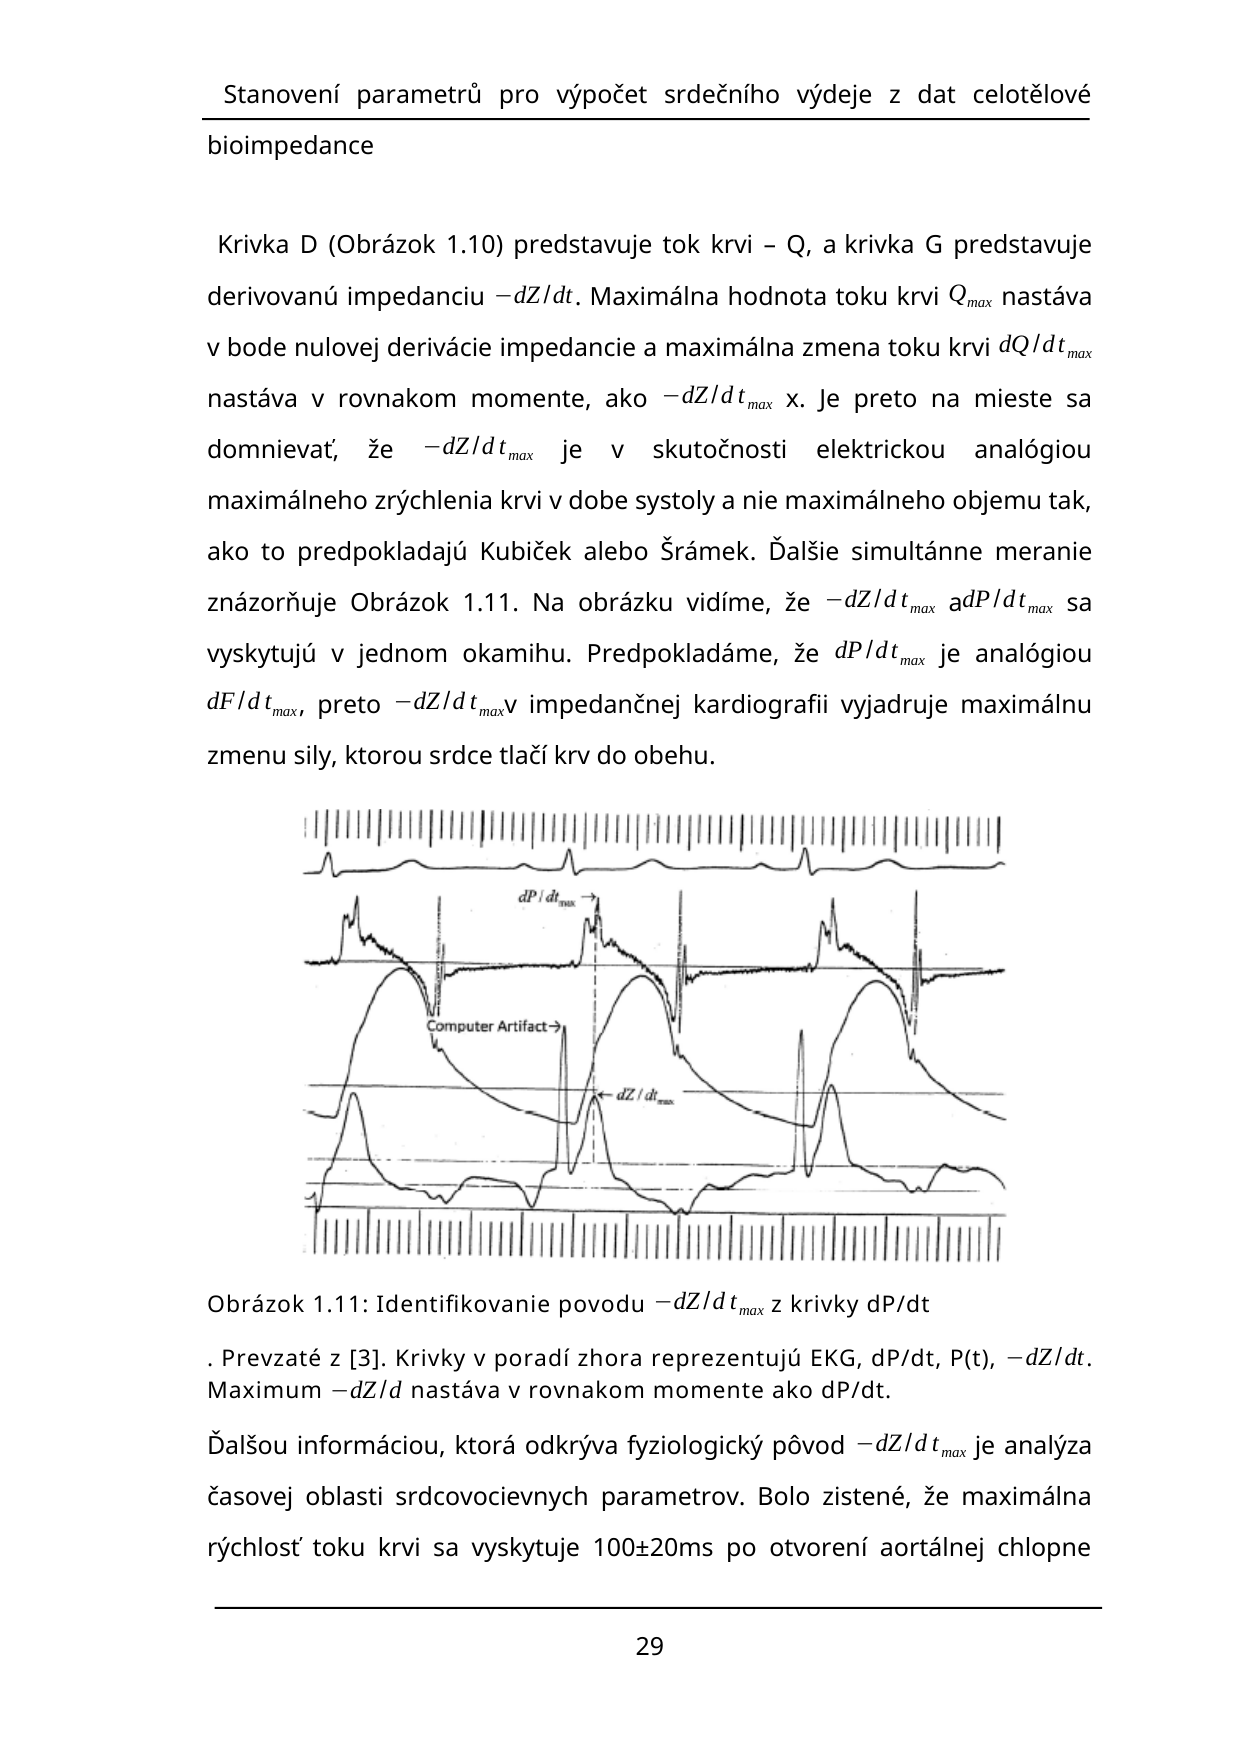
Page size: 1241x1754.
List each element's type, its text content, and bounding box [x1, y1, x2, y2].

picture [275, 809, 1024, 1270]
text . Prevzaté z [3]. Krivky v poradí zhora reprezentujú EKG, dP/dt, P(t), . Maximum nastáva v rovnakom momente ako dP/dt. [207, 1342, 1092, 1406]
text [207, 1428, 1092, 1564]
text Krivka D (Obrázok 1.10) predstavuje tok krvi – Q, a krivka G predstavuje derivovanú impedanciu . Maximálna hodnota toku krvi nastáva v bode nulovej derivácie impedancie a maximálna zmena toku krvi nastáva v rovnakom momente, ako x. Je preto na mieste sa domnievať, že je v skutočnosti elektrickou analógiou maximálneho zrýchlenia krvi v dobe systoly a nie maximálneho objemu tak, ako to predpokladajú Kubiček alebo Šrámek. Ďalšie simultánne meranie znázorňuje Obrázok 1.11. Na obrázku vidíme, že a sa vyskytujú v jednom okamihu. Predpokladáme, že je analógiou , preto v impedančnej kardiografii vyjadruje maximálnu zmenu sily, ktorou srdce tlačí krv do obehu. [207, 227, 1092, 772]
